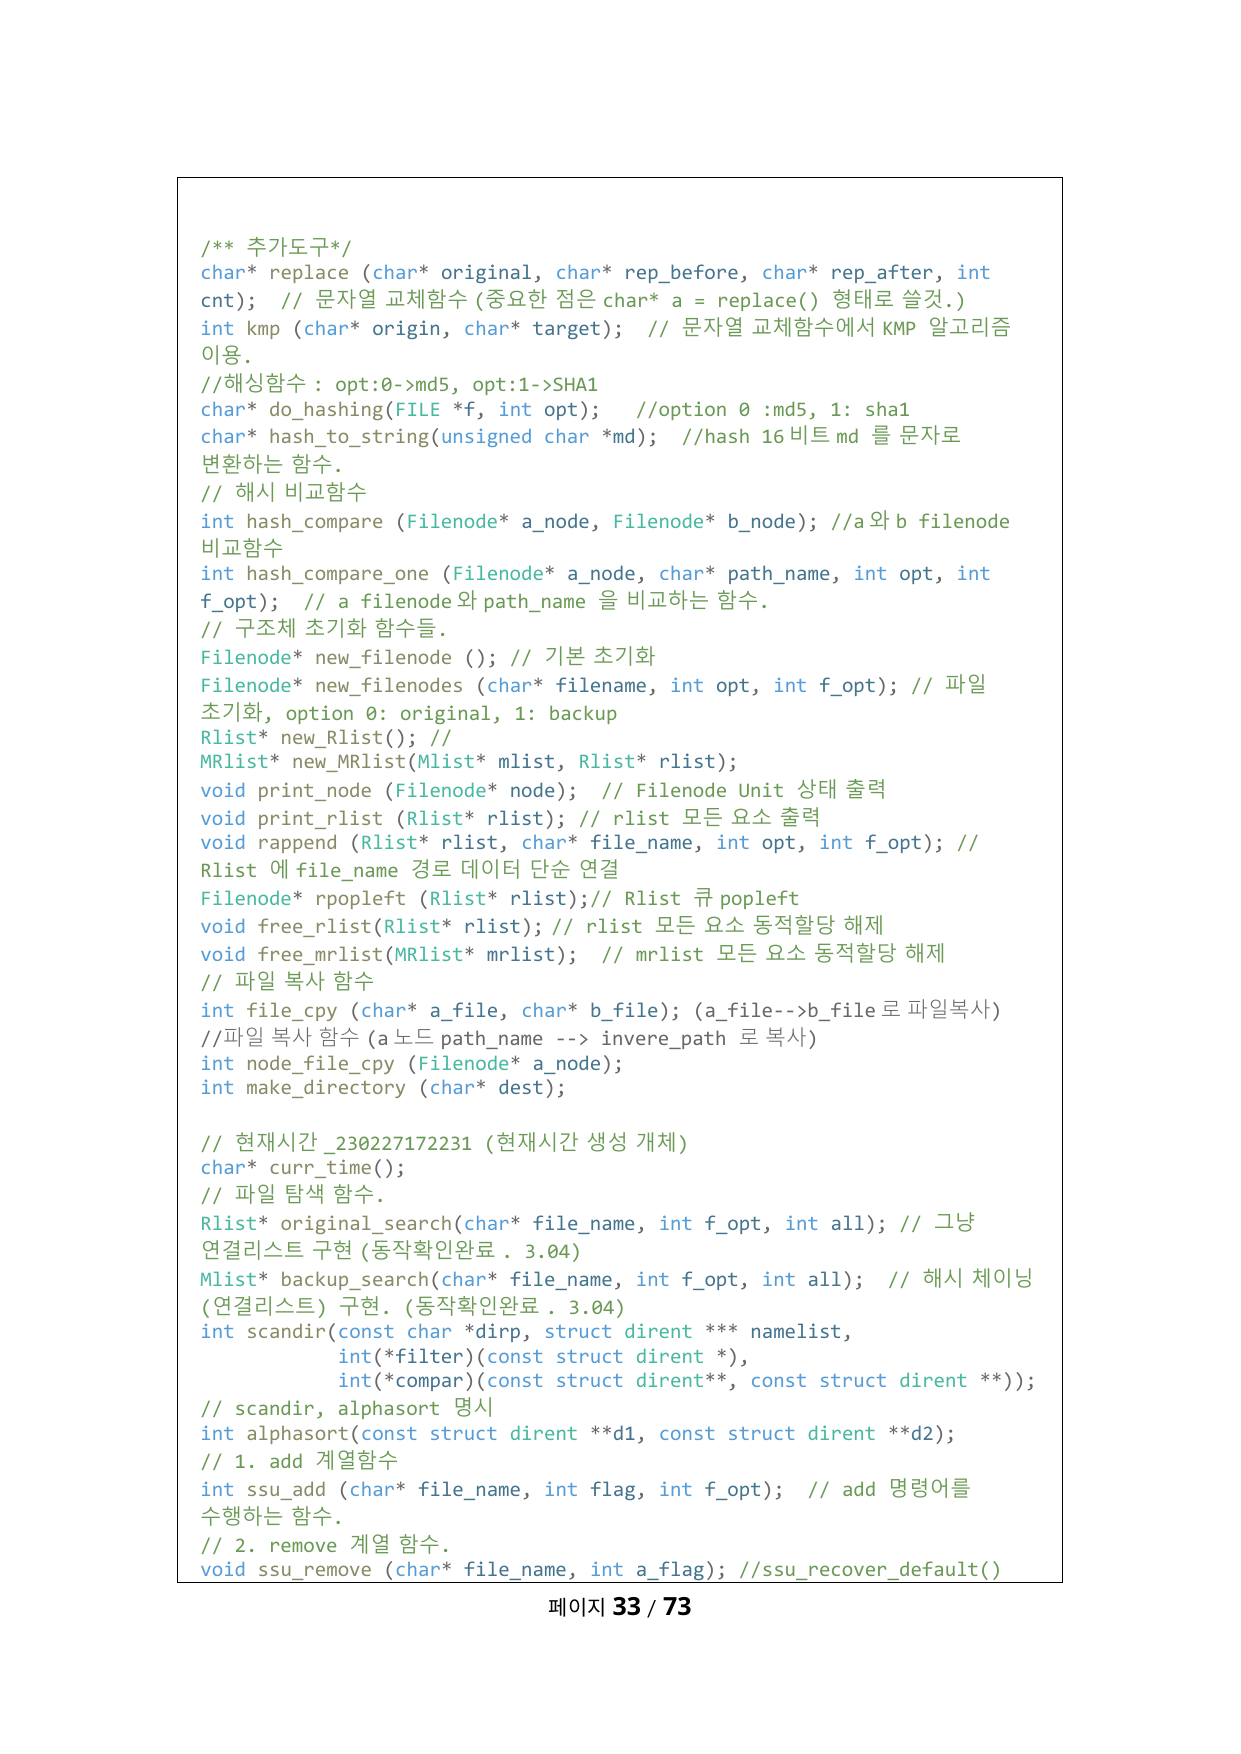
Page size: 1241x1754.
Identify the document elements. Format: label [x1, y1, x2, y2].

table_header [178, 178, 1062, 1582]
